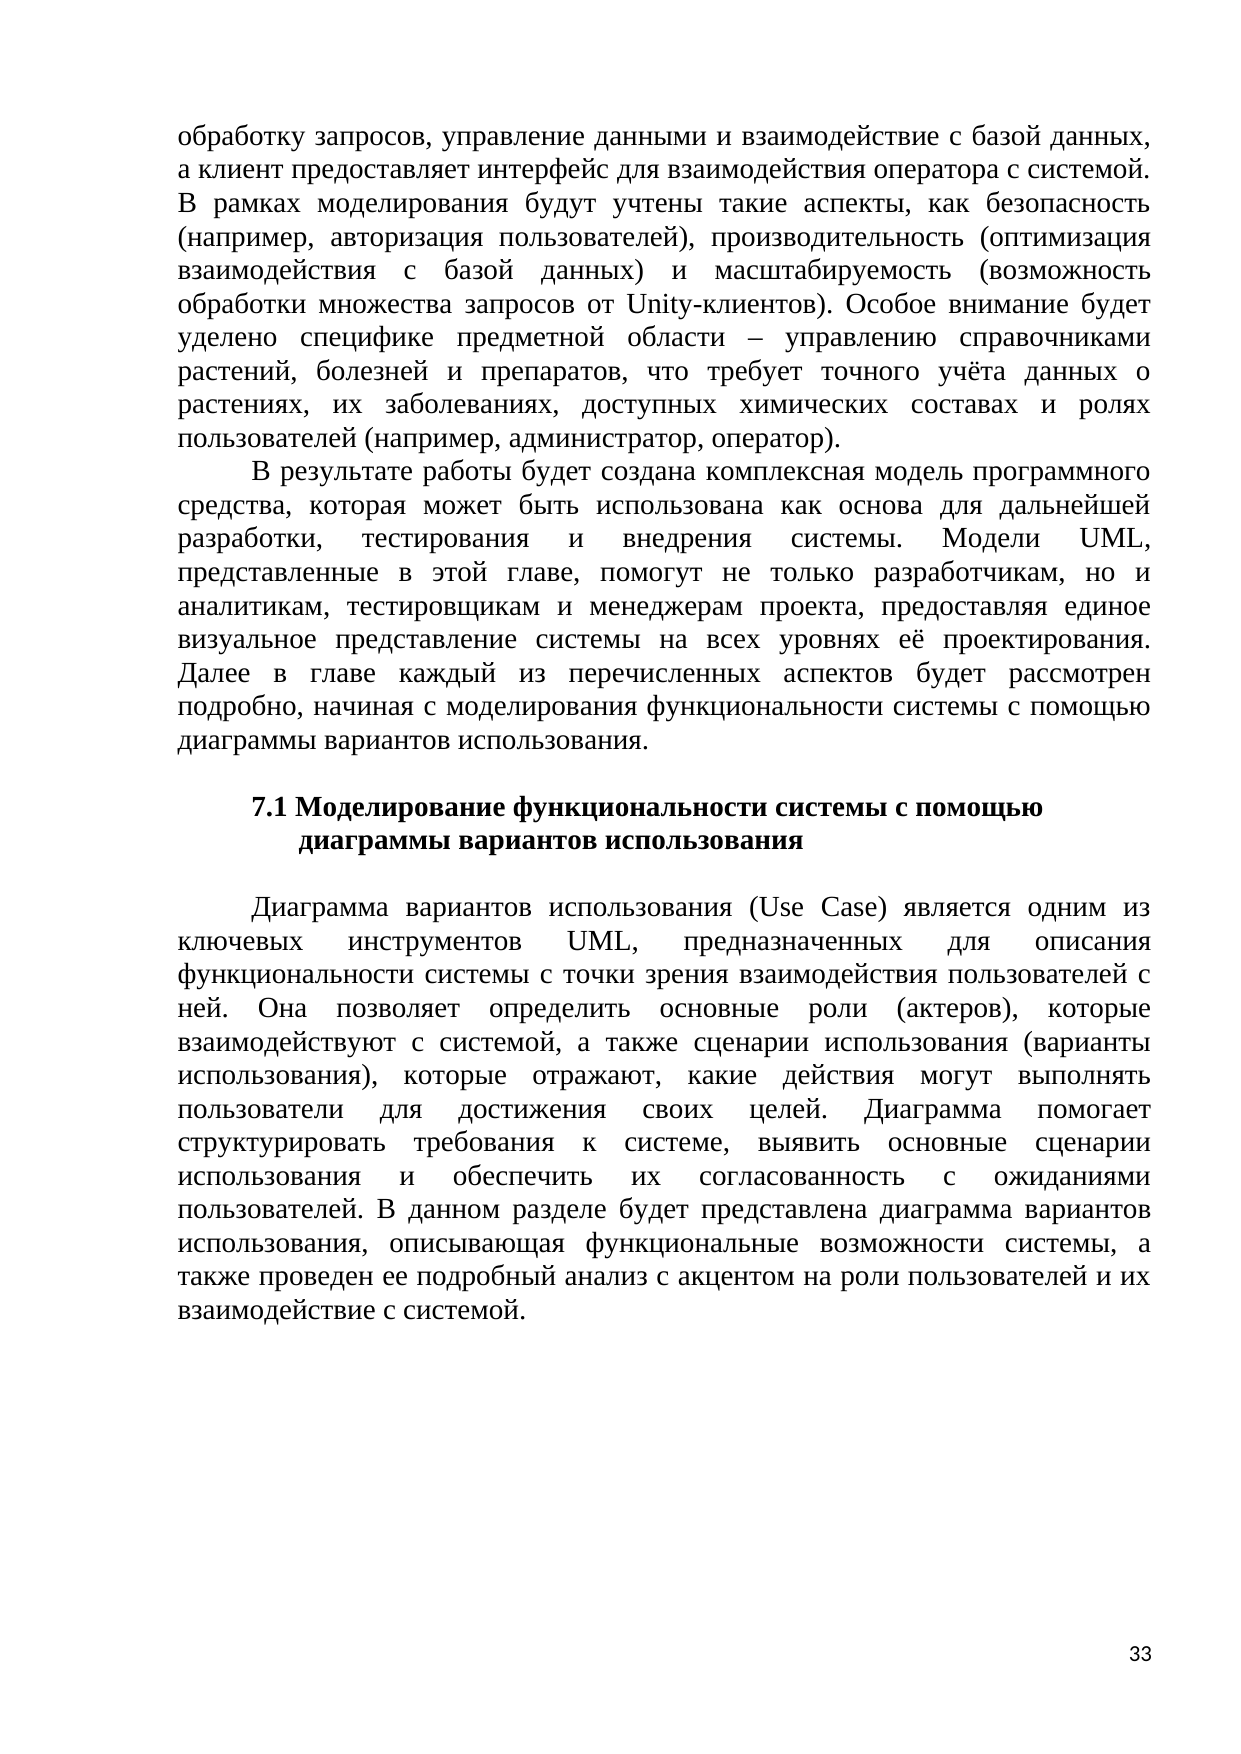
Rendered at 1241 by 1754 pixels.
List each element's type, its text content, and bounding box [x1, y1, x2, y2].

text Диаграмма вариантов использования (Use Case) является одним из ключевых инструментов UML, предназначенных для описания функциональности системы с точки зрения взаимодействия пользователей с ней. Она позволяет определить основные роли (актеров), которые взаимодействуют с системой, а также сценарии использования (варианты использования), которые отражают, какие действия могут выполнять пользователи для достижения своих целей. Диаграмма помогает структурировать требования к системе, выявить основные сценарии использования и обеспечить их согласованность с ожиданиями пользователей. В данном разделе будет представлена диаграмма вариантов использования, описывающая функциональные возможности системы, а также проведен ее подробный анализ с акцентом на роли пользователей и их взаимодействие с системой. [177, 889, 1152, 1326]
subtitle 7.1 Моделирование функциональности системы с помощью диаграммы вариантов использования [251, 789, 1152, 856]
text В результате работы будет создана комплексная модель программного средства, которая может быть использована как основа для дальнейшей разработки, тестирования и внедрения системы. Модели UML, представленные в этой главе, помогут не только разработчикам, но и аналитикам, тестировщикам и менеджерам проекта, предоставляя единое визуальное представление системы на всех уровнях её проектирования. Далее в главе каждый из перечисленных аспектов будет рассмотрен подробно, начиная с моделирования функциональности системы с помощью диаграммы вариантов использования. [177, 453, 1152, 755]
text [177, 118, 1152, 453]
